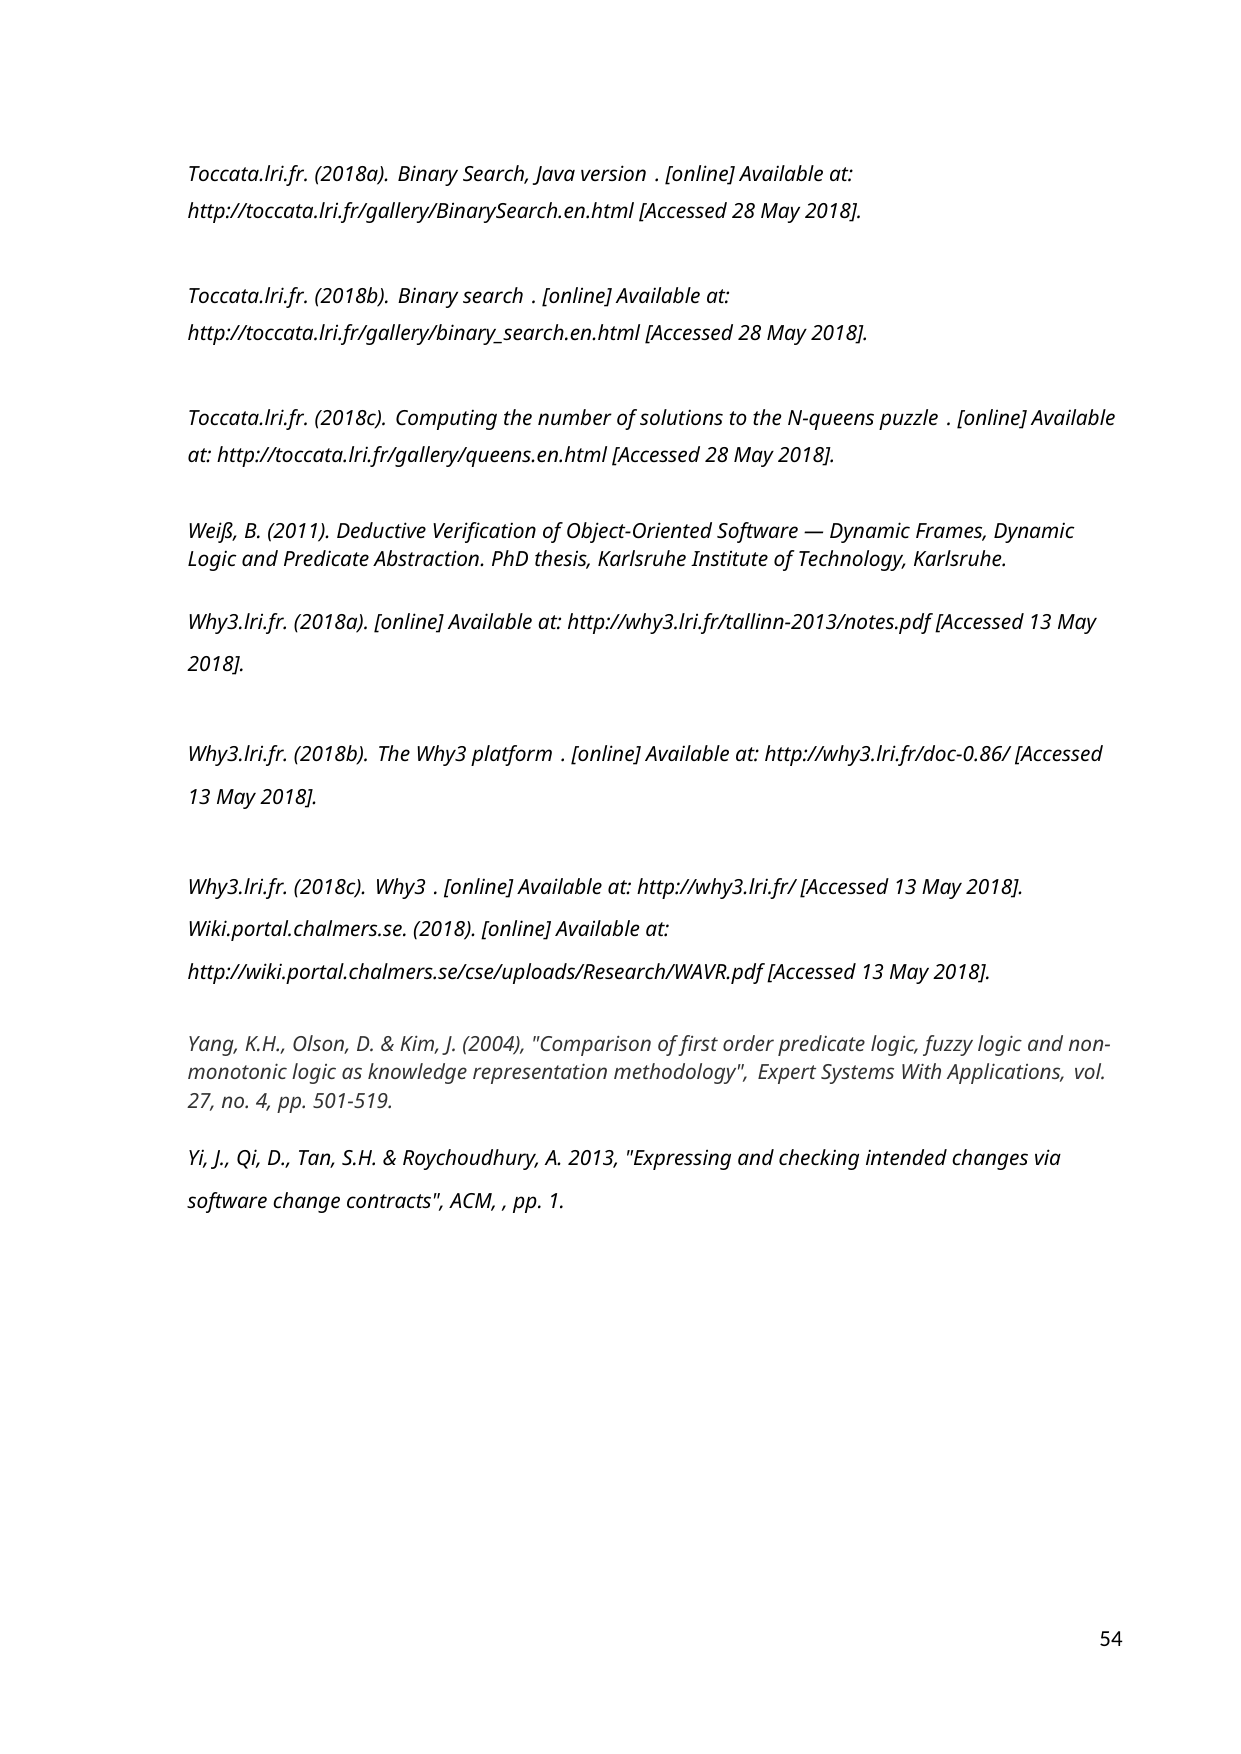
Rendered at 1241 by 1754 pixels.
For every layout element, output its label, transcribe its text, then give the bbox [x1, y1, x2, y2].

text Yang, K.H., Olson, D. & Kim, J. (2004), "Comparison of first order predicate logic, fuzzy logic and non-monotonic logic as knowledge representation methodology", Expert Systems With Applications, vol. 27, no. 4, pp. 501-519. [187, 1029, 1122, 1114]
subtitle Toccata.lri.fr. (2018b). Binary search . [online] Available at: http://toccata.lri.fr/gallery/binary_search.en.html [Accessed 28 May 2018]. [187, 272, 1122, 347]
text Yi, J., Qi, D., Tan, S.H. & Roychoudhury, A. 2013, "Expressing and checking intended changes via software change contracts", ACM, , pp. 1. [187, 1143, 1122, 1214]
subtitle Toccata.lri.fr. (2018a). Binary Search, Java version . [online] Available at: http://toccata.lri.fr/gallery/BinarySearch.en.html [Accessed 28 May 2018]. [187, 150, 1122, 225]
text Logic and Predicate Abstraction. PhD thesis, Karlsruhe Institute of Technology, Karlsruhe. [187, 544, 1122, 573]
subtitle Why3.lri.fr. (2018b). The Why3 platform . [online] Available at: http://why3.lri.fr/doc-0.86/ [Accessed 13 May 2018]. [187, 739, 1122, 811]
subtitle Why3.lri.fr. (2018a). [online] Available at: http://why3.lri.fr/tallinn-2013/notes.pdf [Accessed 13 May 2018]. [187, 607, 1122, 678]
subtitle Why3.lri.fr. (2018c). Why3 . [online] Available at: http://why3.lri.fr/ [Accessed 13 May 2018]. [187, 872, 1122, 900]
subtitle Wiki.portal.chalmers.se. (2018). [online] Available at: http://wiki.portal.chalmers.se/cse/uploads/Research/WAVR.pdf [Accessed 13 May 2018]. [187, 914, 1122, 986]
text Weiß, B. (2011). Deductive Verification of Object-Oriented Software — Dynamic Frames, Dynamic [187, 516, 1122, 544]
subtitle Toccata.lri.fr. (2018c). Computing the number of solutions to the N-queens puzzle . [online] Available at: http://toccata.lri.fr/gallery/queens.en.html [Accessed 28 May 2018]. [187, 394, 1122, 469]
